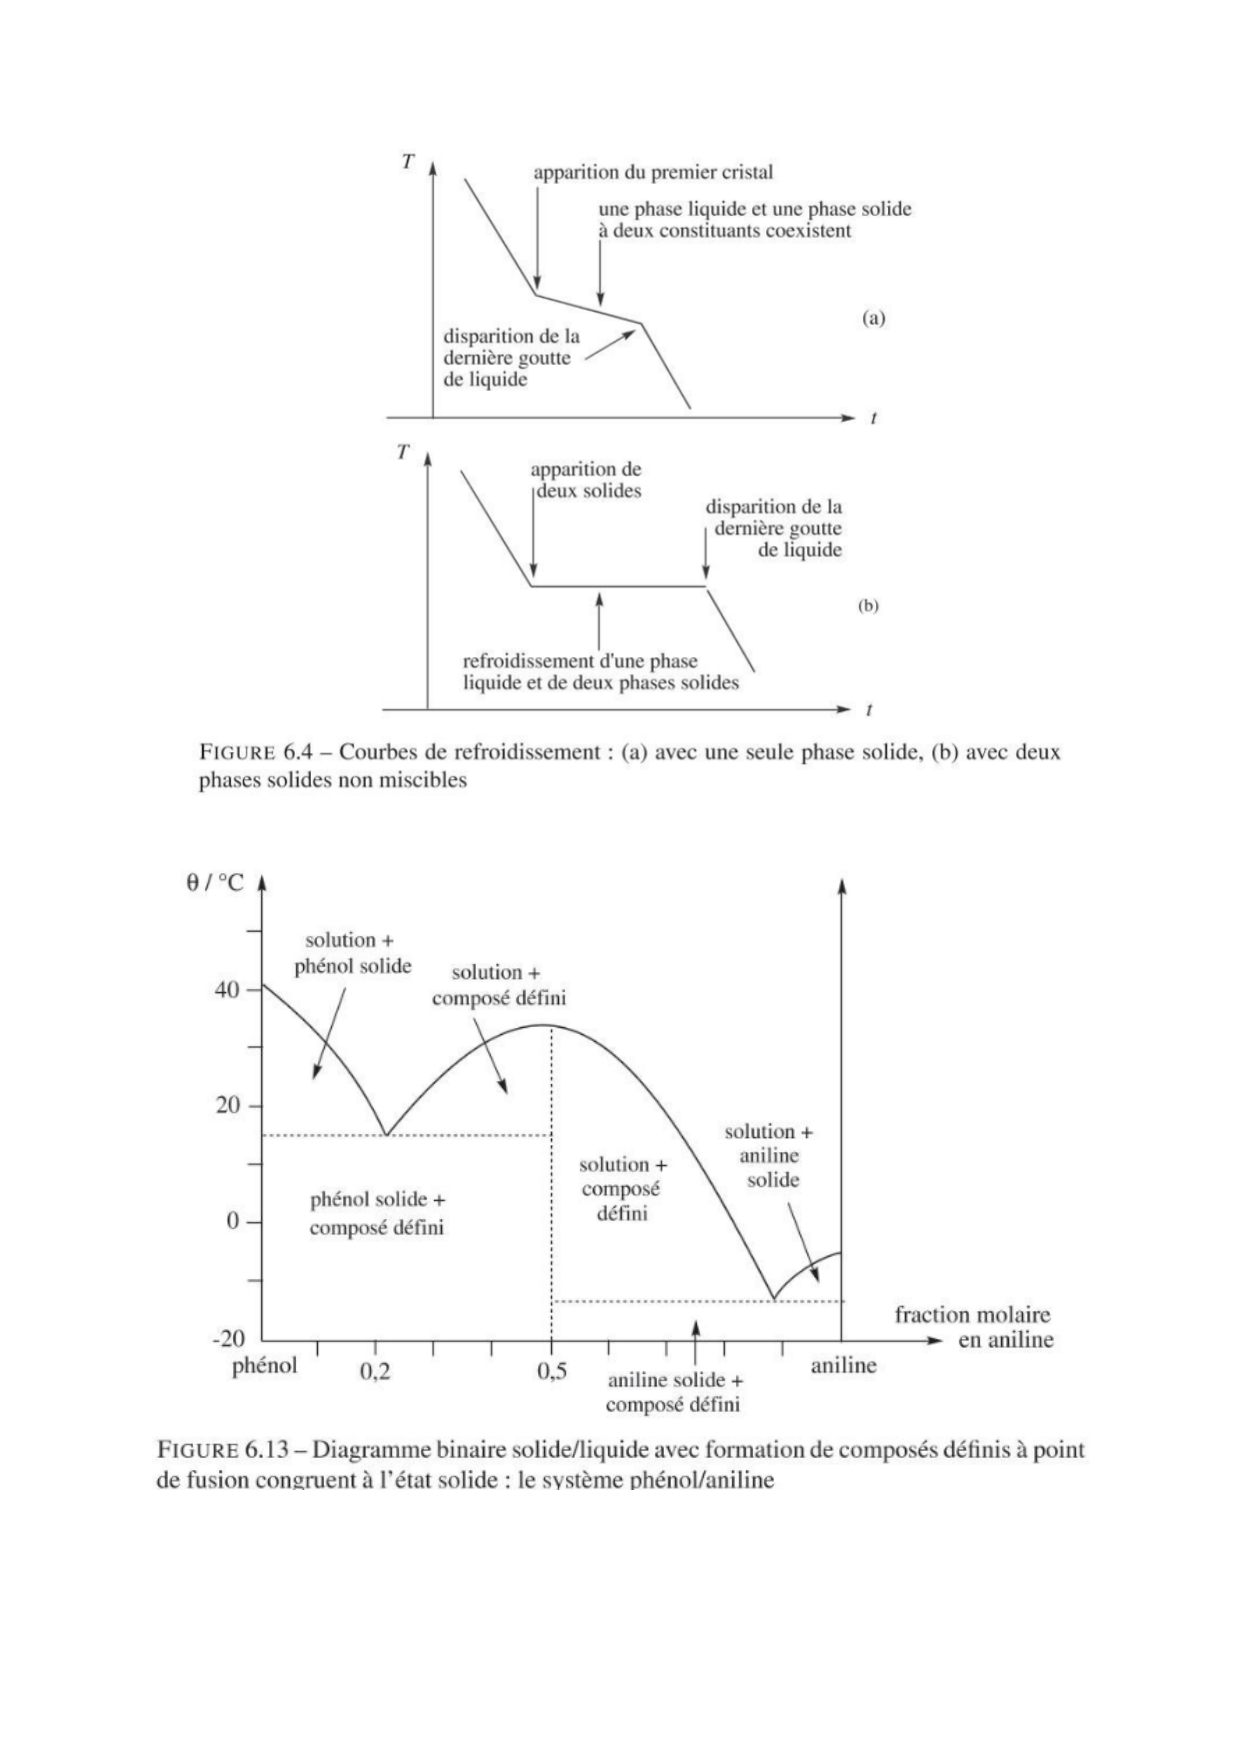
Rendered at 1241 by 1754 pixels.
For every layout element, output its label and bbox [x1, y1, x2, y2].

picture [147, 147, 1093, 806]
picture [147, 862, 1093, 1490]
